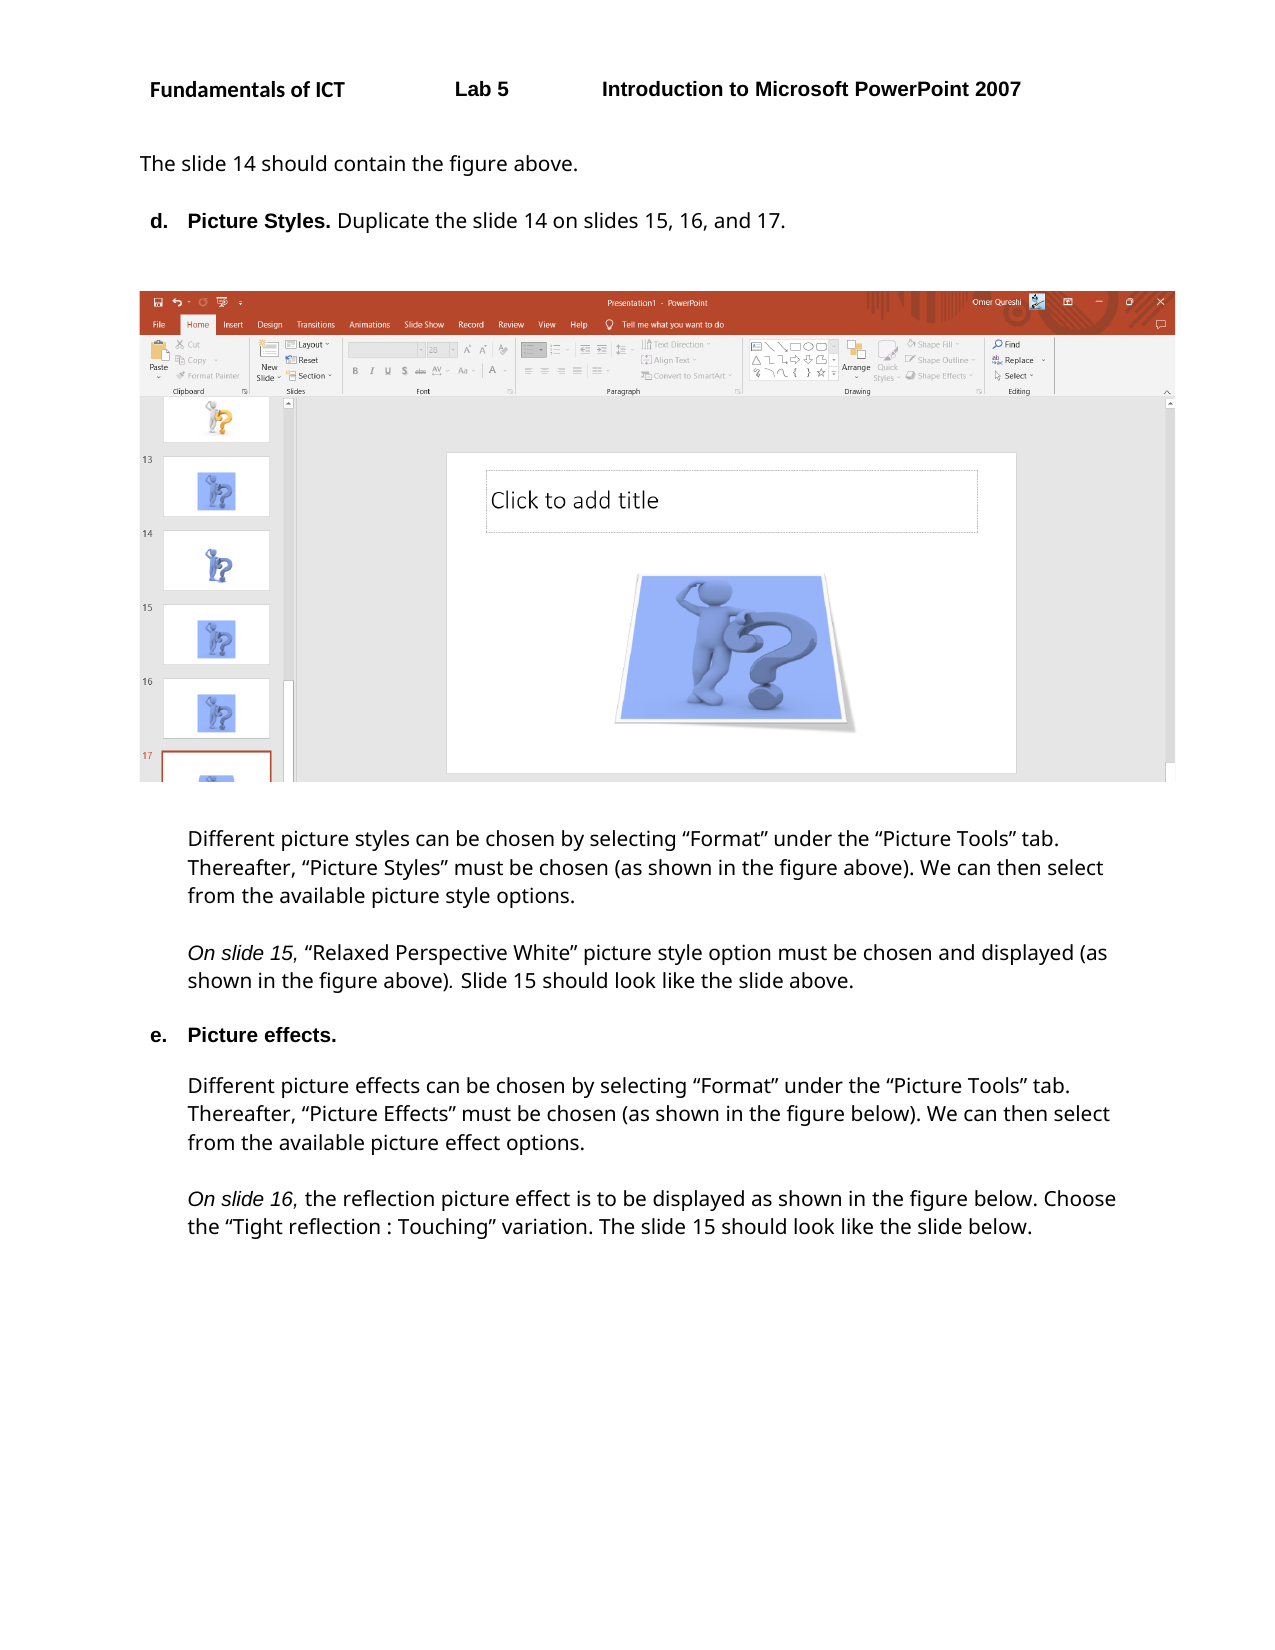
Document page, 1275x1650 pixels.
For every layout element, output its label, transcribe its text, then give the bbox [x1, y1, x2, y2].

text Thereafter, “Picture Effects” must be chosen (as shown in the figure below). We can then select from the available picture effect options. [187, 1099, 1117, 1156]
subtitle Picture effects. [150, 1023, 1175, 1047]
text On slide 16, the reflection picture effect is to be displayed as shown in the figure below. Choose the “Tight reflection : Touching” variation. The slide 15 should look like the slide below. [187, 1184, 1117, 1241]
list Picture Styles. Duplicate the slide 14 on slides 15, 16, and 17. [150, 206, 1175, 234]
picture [139, 291, 1175, 782]
text Different picture effects can be chosen by selecting “Format” under the “Picture Tools” tab. [187, 1071, 1175, 1099]
text On slide 15, “Relaxed Perspective White” picture style option must be chosen and displayed (as shown in the figure above). Slide 15 should look like the slide above. [187, 938, 1117, 994]
text Different picture styles can be chosen by selecting “Format” under the “Picture Tools” tab. Thereafter, “Picture Styles” must be chosen (as shown in the figure above). We can then select from the available picture style options. [187, 824, 1120, 910]
text The slide 14 should contain the figure above. [139, 149, 1175, 178]
